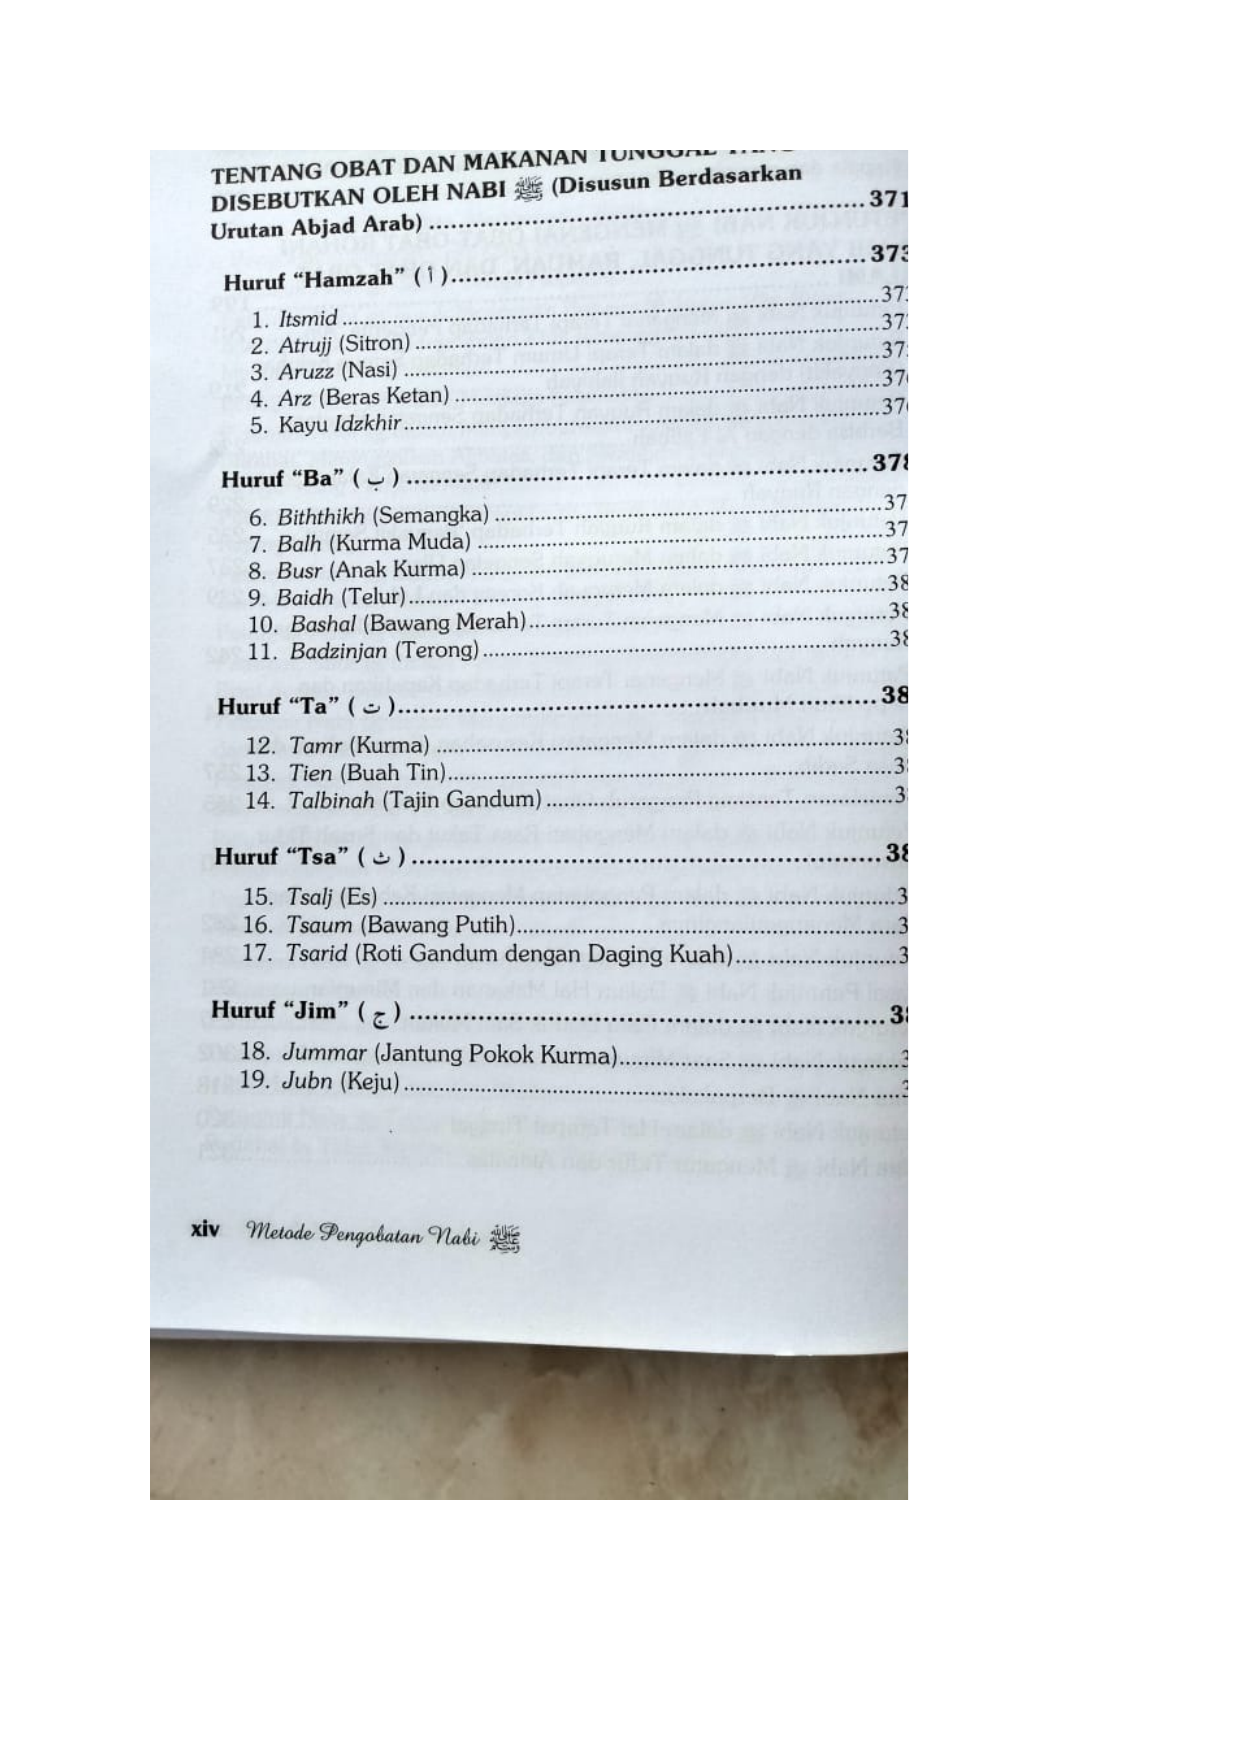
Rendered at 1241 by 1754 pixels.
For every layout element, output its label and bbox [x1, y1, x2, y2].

picture [150, 150, 909, 1500]
